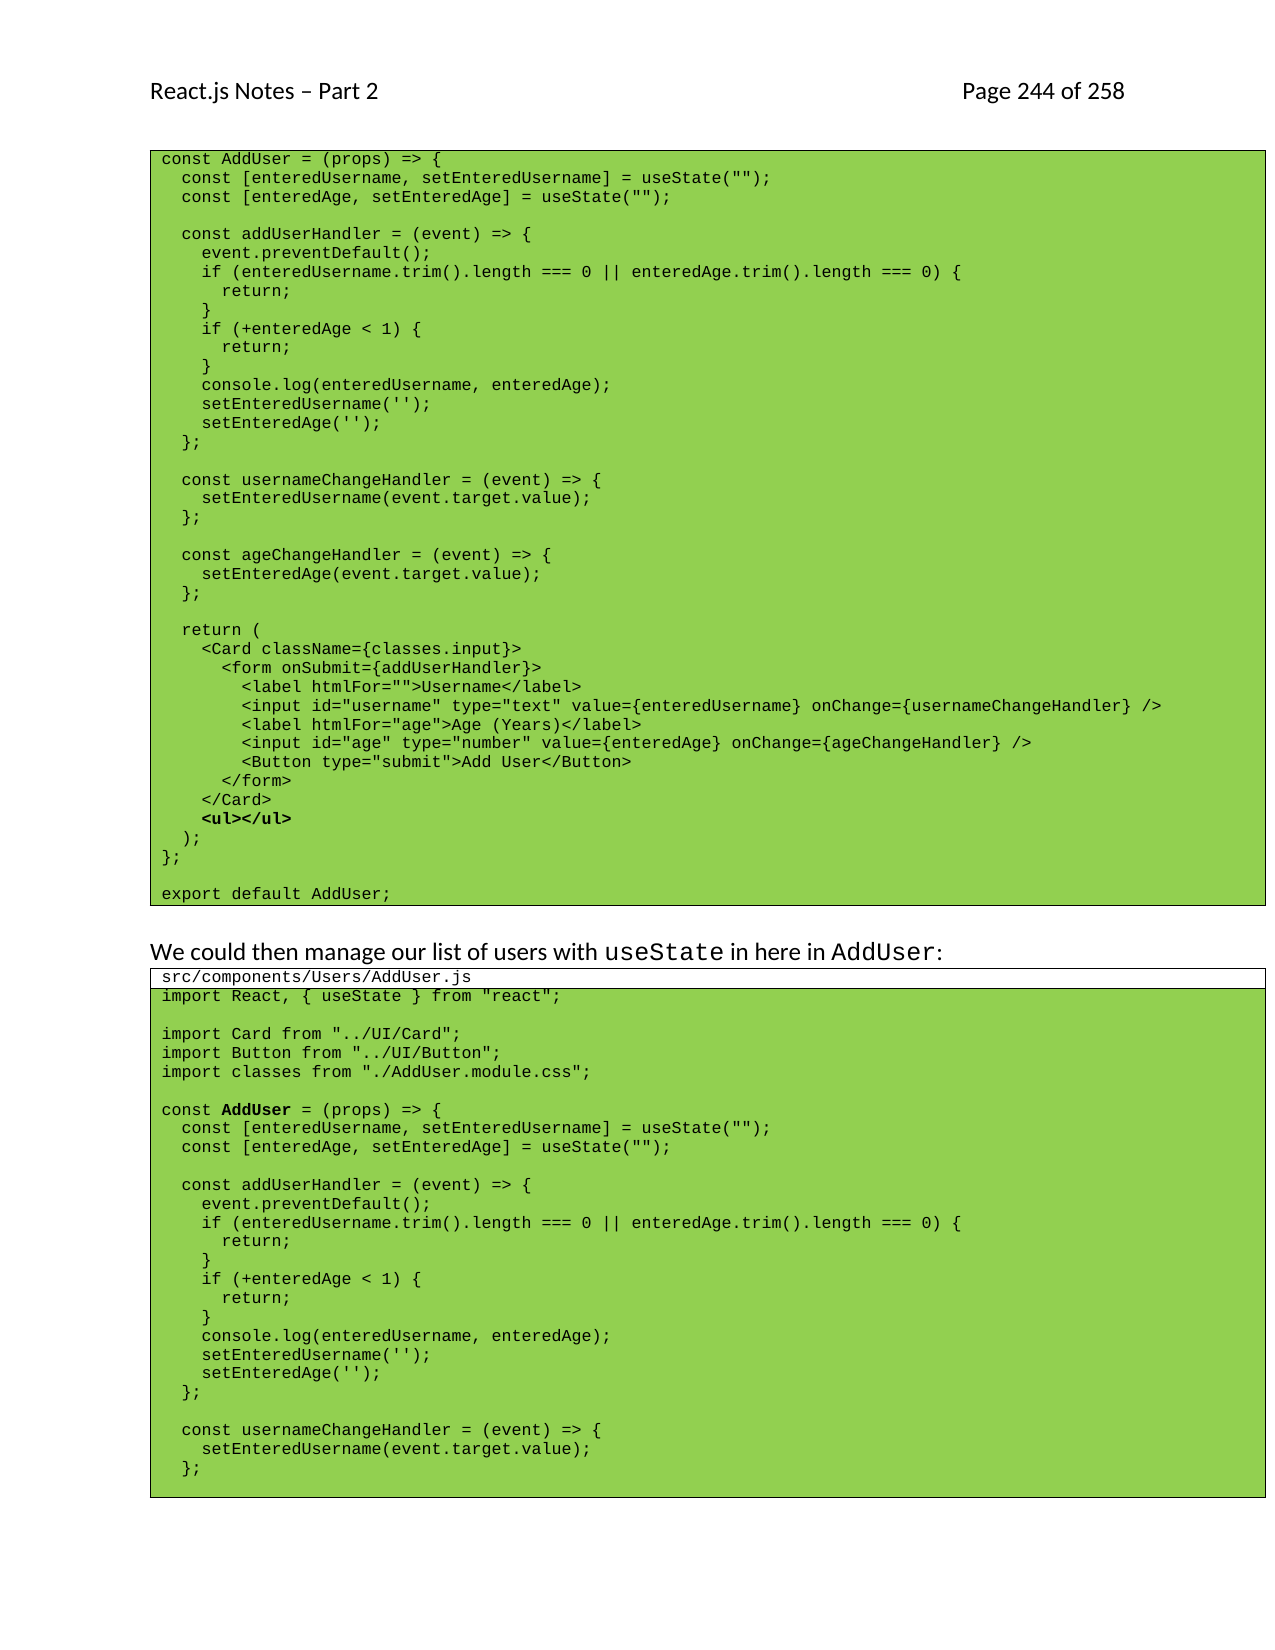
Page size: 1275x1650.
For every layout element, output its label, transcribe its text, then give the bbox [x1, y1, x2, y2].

text We could then manage our list of users with useState in here in AddUser: [150, 936, 1125, 968]
table_header src/components/Users/AddUser.js [151, 969, 1265, 987]
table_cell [151, 151, 1265, 905]
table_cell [151, 989, 1265, 1497]
